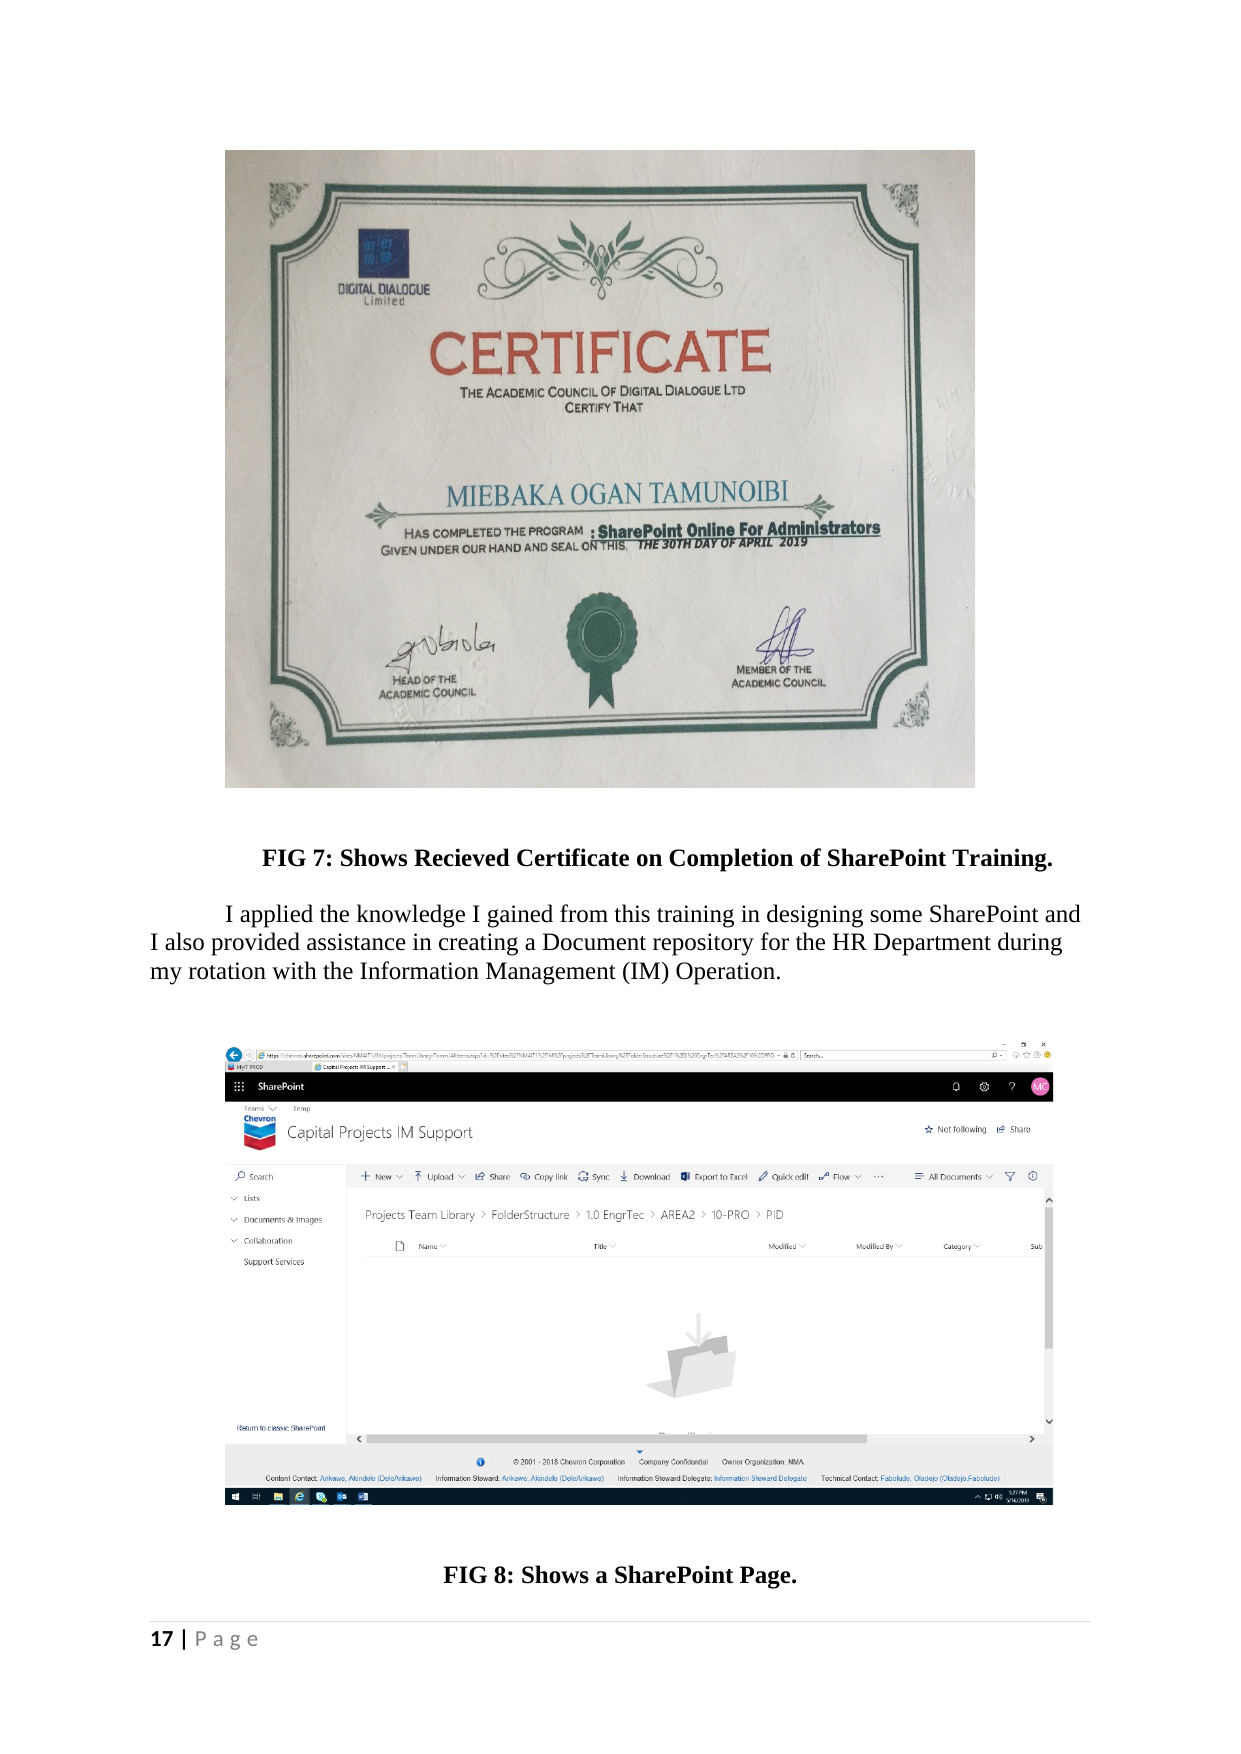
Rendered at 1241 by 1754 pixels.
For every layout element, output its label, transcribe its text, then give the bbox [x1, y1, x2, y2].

text FIG 7: Shows Recieved Certificate on Completion of SharePoint Training. [225, 843, 1090, 872]
picture [225, 150, 976, 788]
text I applied the knowledge I gained from this training in designing some SharePoint and I also provided assistance in creating a Document repository for the HR Department during my rotation with the Information Management (IM) Operation. [150, 899, 1090, 985]
text FIG 8: Shows a SharePoint Page. [150, 1560, 1090, 1589]
picture [225, 1038, 1054, 1505]
